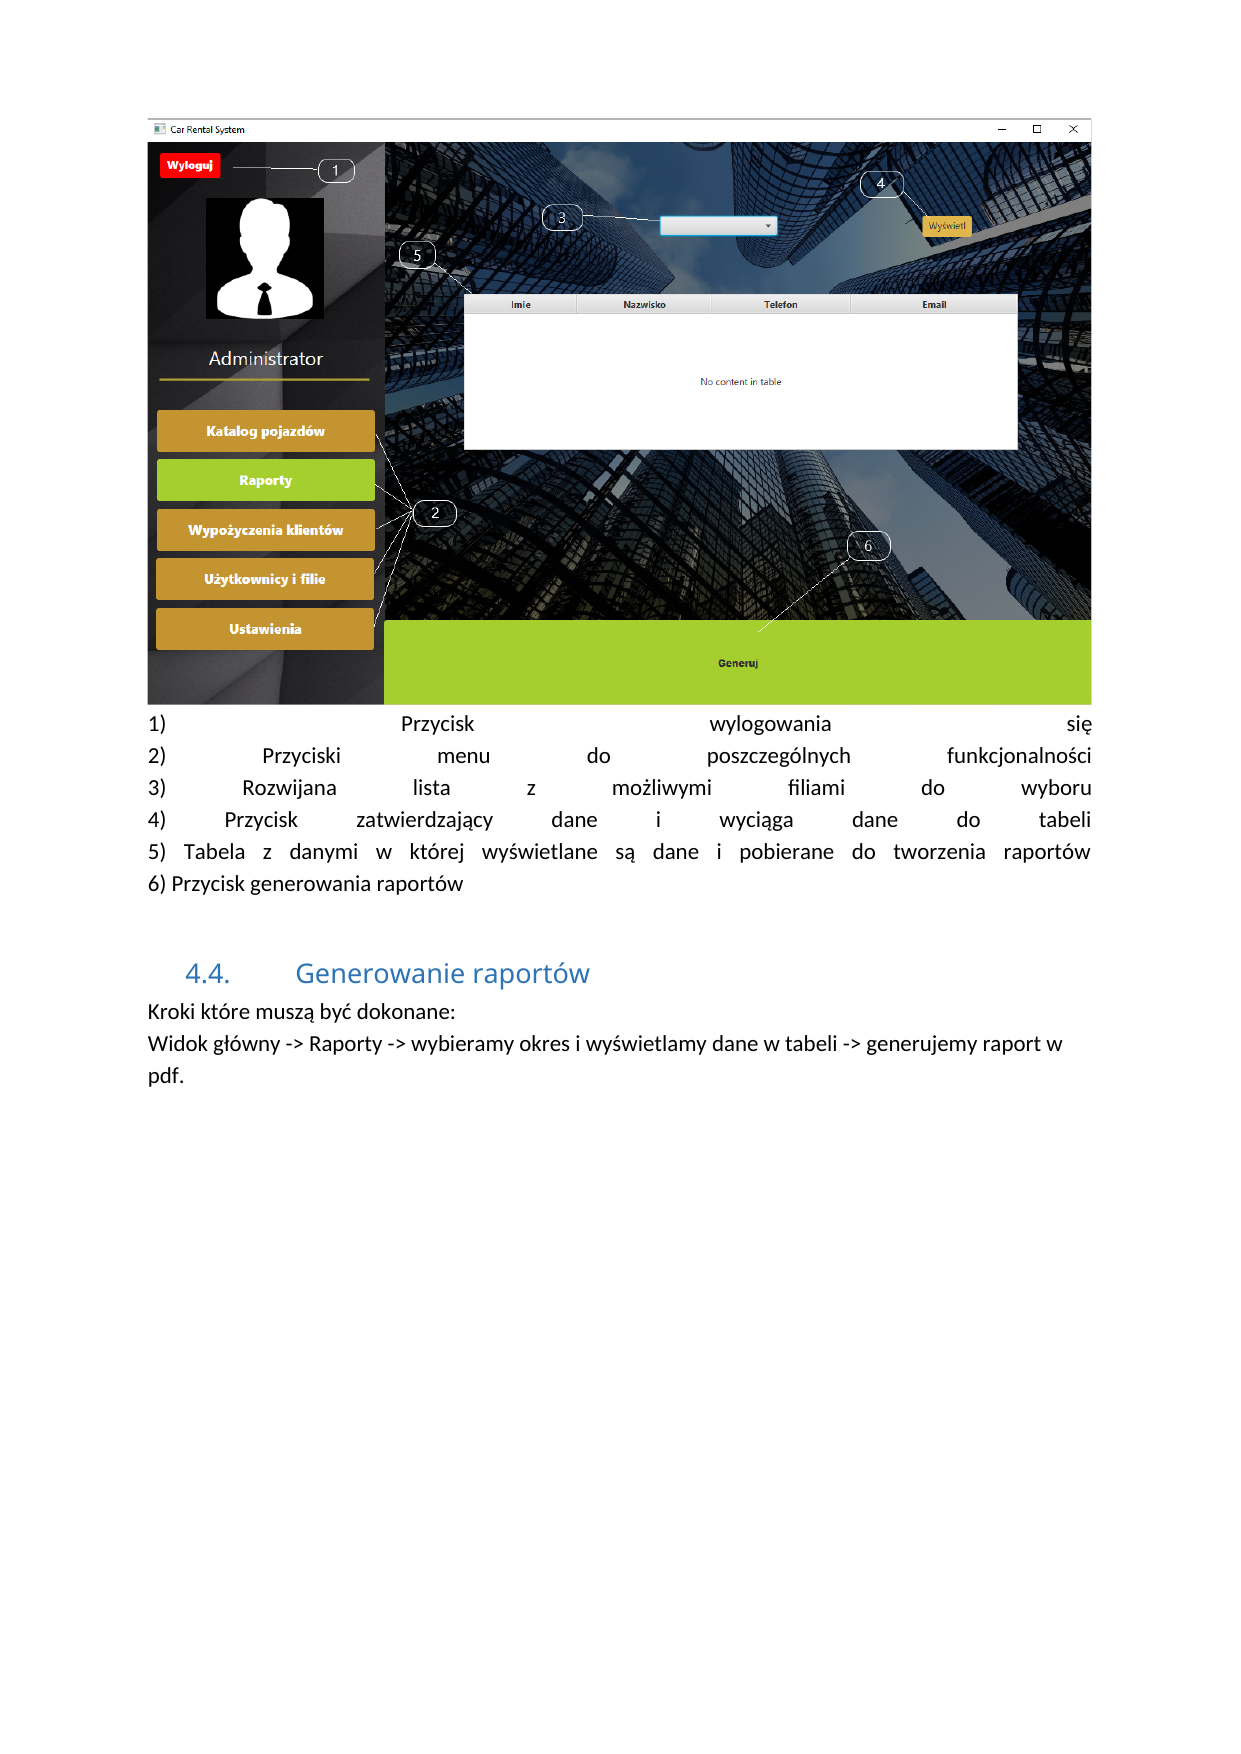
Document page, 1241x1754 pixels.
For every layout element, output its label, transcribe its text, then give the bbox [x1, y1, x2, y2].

picture [147, 118, 1092, 705]
subtitle Generowanie raportów [185, 955, 1093, 992]
text Kroki które muszą być dokonane: Widok główny -> Raporty -> wybieramy okres i wyświetlamy dane w tabeli -> generujemy raport w pdf. Przechodzimy do raportów [148, 997, 1093, 1122]
